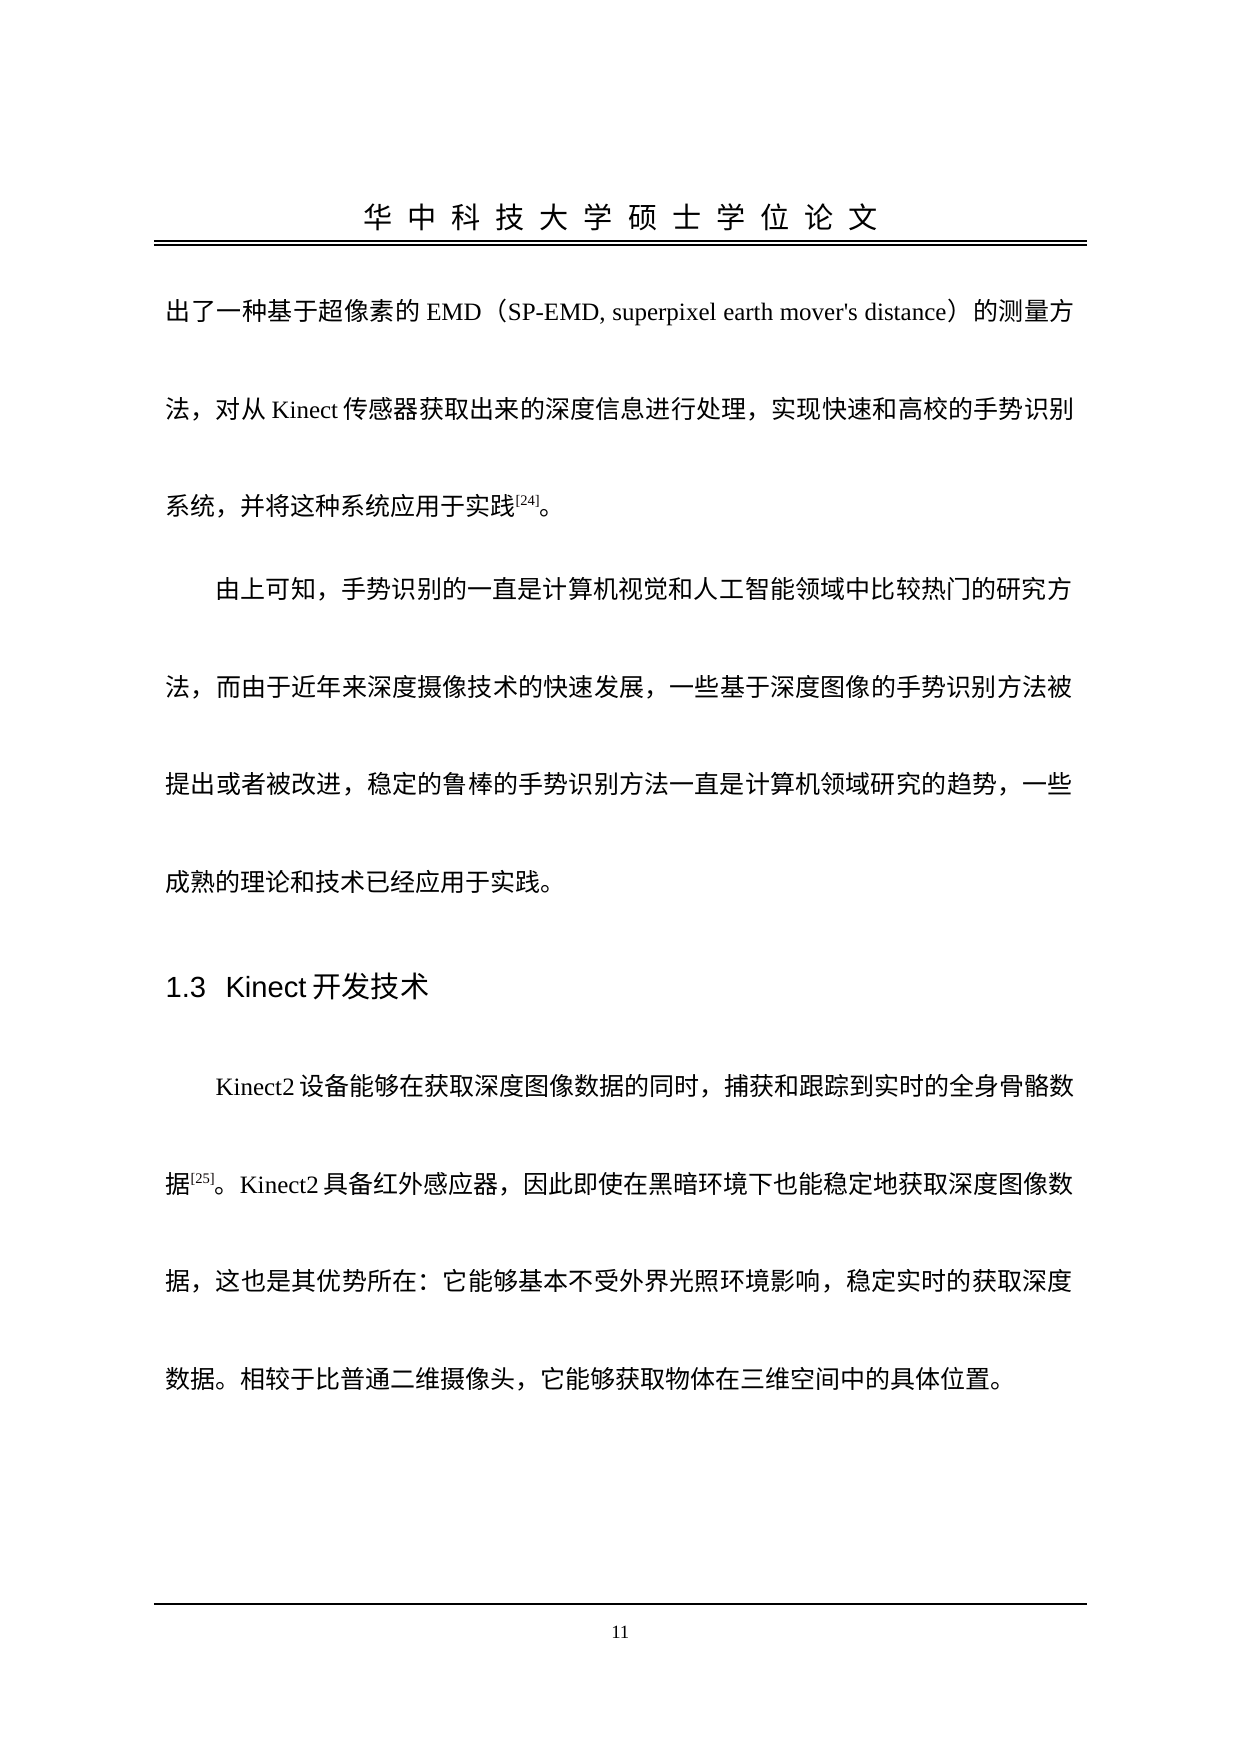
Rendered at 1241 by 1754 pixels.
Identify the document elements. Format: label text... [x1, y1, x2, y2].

subtitle Kinect开发技术 [165, 952, 1075, 1017]
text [165, 277, 1075, 537]
text 由上可知，手势识别的一直是计算机视觉和人工智能领域中比较热门的研究方法，而由于近年来深度摄像技术的快速发展，一些基于深度图像的手势识别方法被提出或者被改进，稳定的鲁棒的手势识别方法一直是计算机领域研究的趋势，一些成熟的理论和技术已经应用于实践。 [165, 555, 1075, 913]
text Kinect2设备能够在获取深度图像数据的同时，捕获和跟踪到实时的全身骨骼数据[25]。Kinect2具备红外感应器，因此即使在黑暗环境下也能稳定地获取深度图像数据，这也是其优势所在：它能够基本不受外界光照环境影响，稳定实时的获取深度数据。相较于比普通二维摄像头，它能够获取物体在三维空间中的具体位置。 [165, 1052, 1075, 1410]
